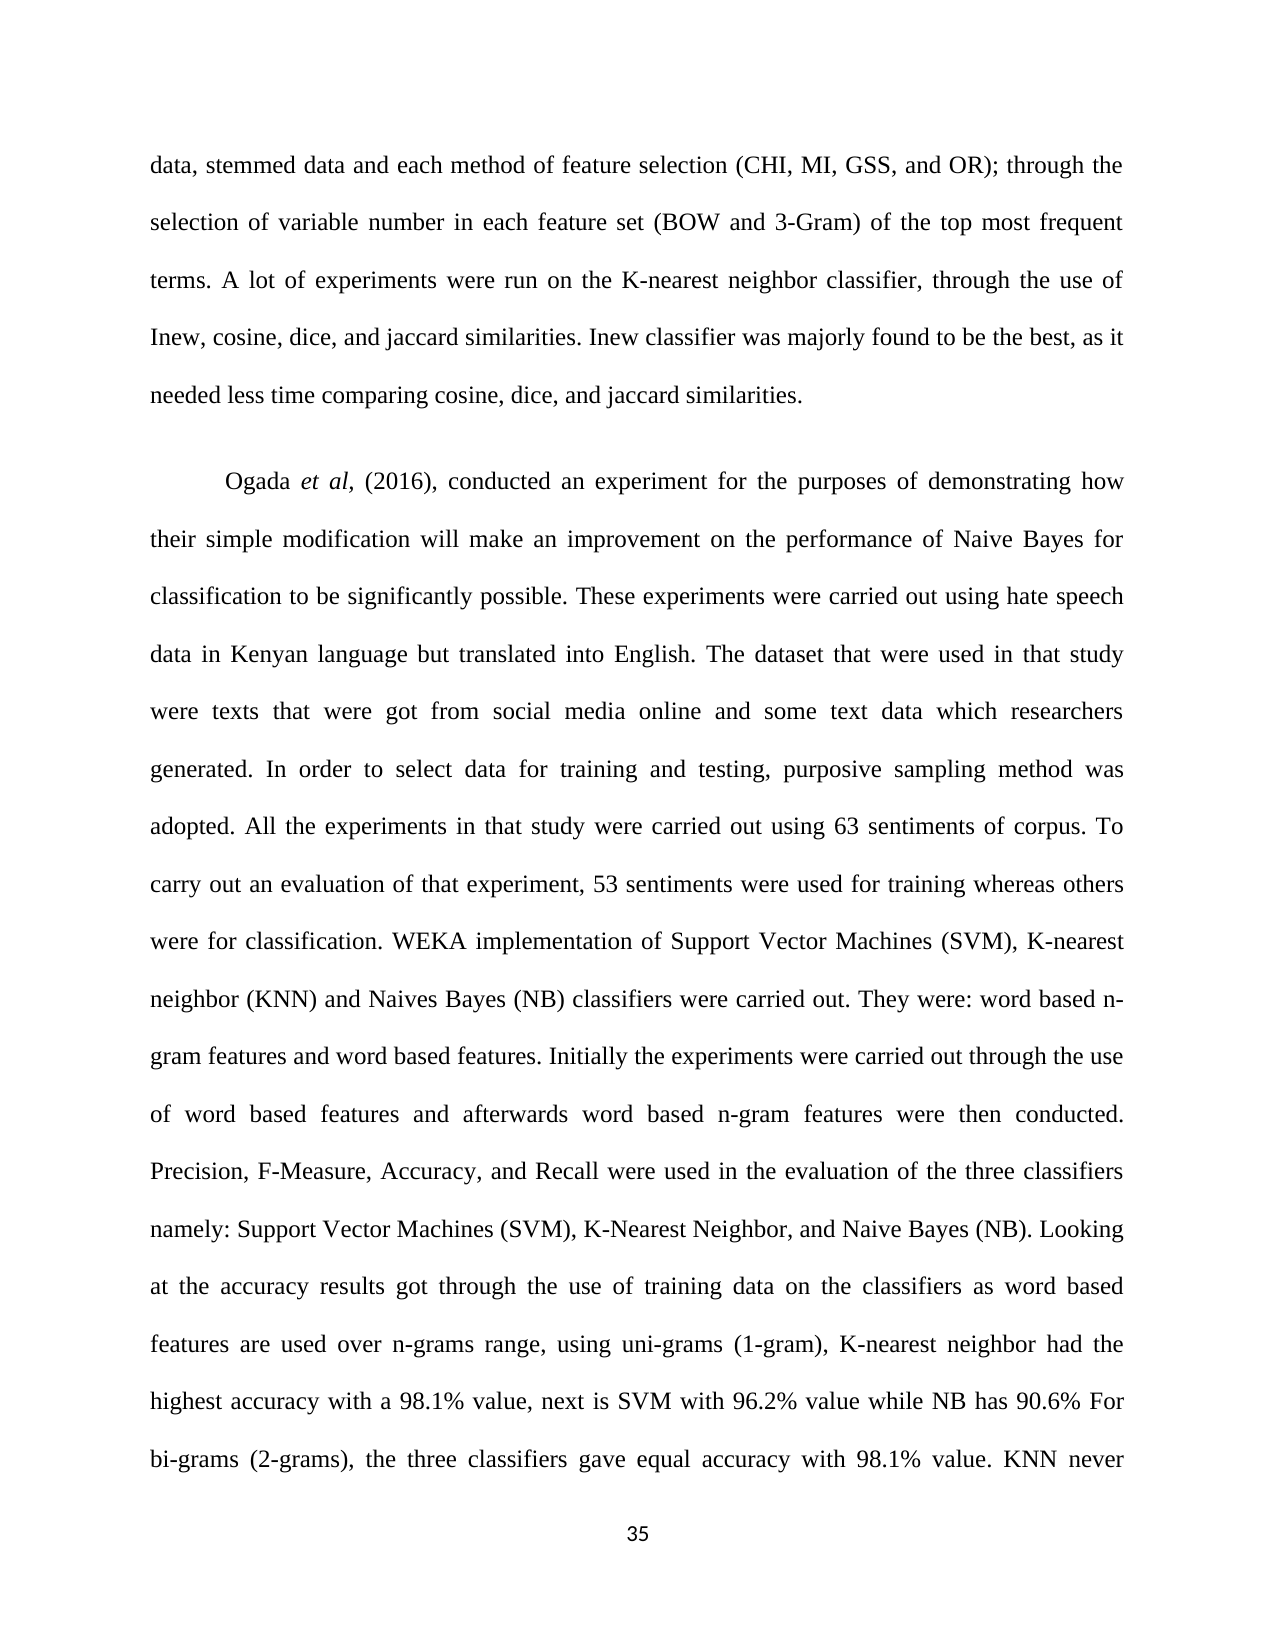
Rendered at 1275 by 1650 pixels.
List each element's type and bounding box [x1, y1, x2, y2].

text [150, 150, 1125, 409]
text [150, 466, 1125, 1472]
